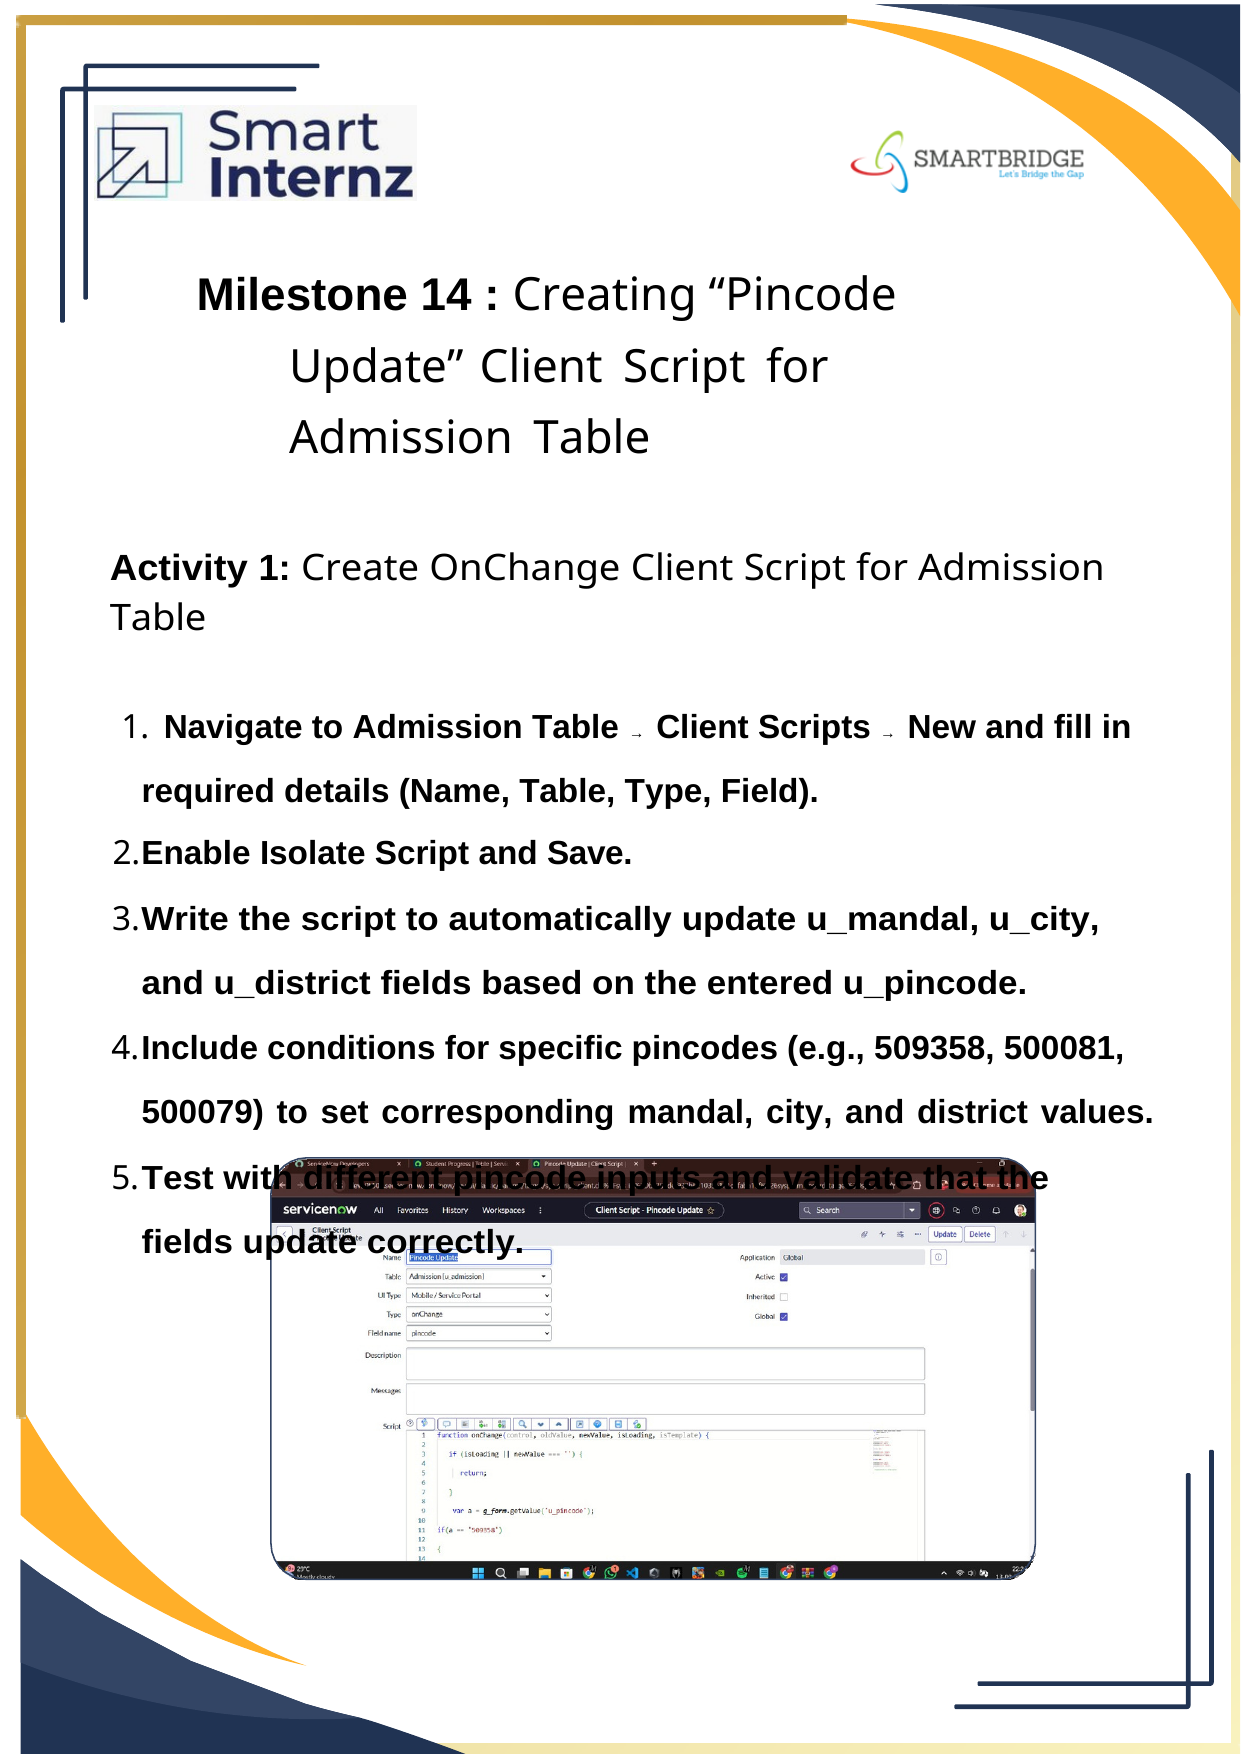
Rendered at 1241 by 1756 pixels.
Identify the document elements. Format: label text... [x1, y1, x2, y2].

list Write the script to automatically update u_mandal, u_city, and u_district fields based on the entered u_pincode. [112, 894, 1163, 1001]
text Activity 1: Create OnChange Client Script for Admission Table [109, 542, 1211, 641]
list Test with different pincode inputs and validate that the fields update correctly. [111, 1154, 1130, 1261]
list Enable Isolate Script and Save. [112, 833, 1211, 872]
text Milestone 14 : Creating “Pincode Update” Client Script for Admission Table [196, 262, 1058, 467]
picture [271, 1555, 297, 1580]
list Navigate to Admission Table → Client Scripts → New and fill in required details (Name, Table, Type, Field). [121, 703, 1139, 809]
picture [1009, 1553, 1036, 1580]
picture [439, 302, 1241, 1754]
picture [850, 130, 1084, 193]
picture [16, 15, 847, 1419]
list Include conditions for specific pincodes (e.g., 509358, 500081, 500079) to set corresponding mandal, city, and district values. [111, 1024, 1157, 1131]
picture [1231, 154, 1241, 210]
picture [272, 1261, 1034, 1578]
